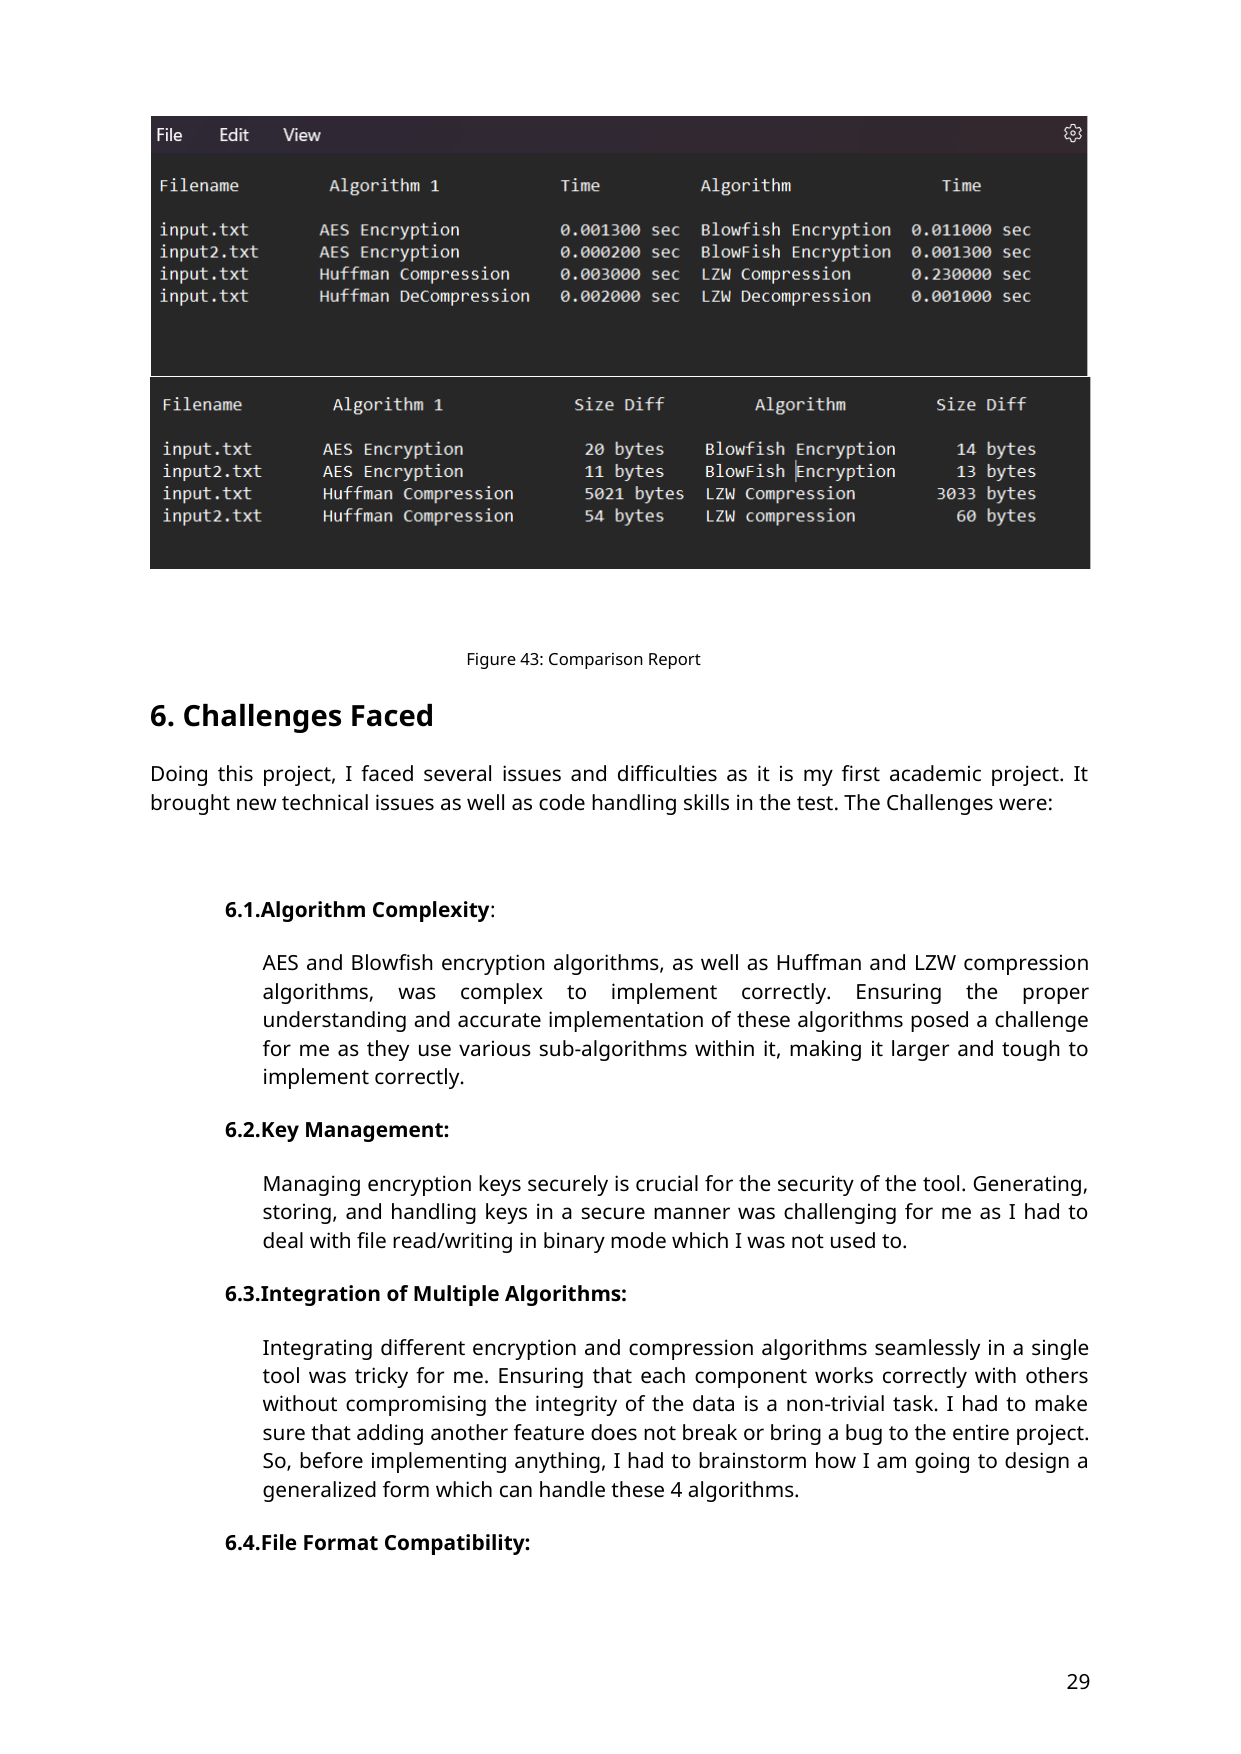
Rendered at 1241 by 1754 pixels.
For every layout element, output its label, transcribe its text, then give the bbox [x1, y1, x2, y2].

picture [150, 116, 1087, 375]
subtitle 6.3.Integration of Multiple Algorithms: [225, 1279, 1090, 1308]
subtitle 6.1.Algorithm Complexity: [225, 895, 1090, 923]
subtitle AES and Blowfish encryption algorithms, as well as Huffman and LZW compression algorithms, was complex to implement correctly. Ensuring the proper understanding and accurate implementation of these algorithms posed a challenge for me as they use various sub-algorithms within it, making it larger and tough to implement correctly. [262, 948, 1090, 1091]
subtitle 6.2.Key Management: [225, 1116, 1090, 1144]
picture [150, 377, 1091, 569]
subtitle Managing encryption keys securely is crucial for the security of the tool. Generating, storing, and handling keys in a secure manner was challenging for me as I had to deal with file read/writing in binary mode which I was not used to. [262, 1169, 1090, 1254]
subtitle Integrating different encryption and compression algorithms seamlessly in a single tool was tricky for me. Ensuring that each component works correctly with others without compromising the integrity of the data is a non-trivial task. I had to make sure that adding another feature does not break or bring a bug to the entire project. So, before implementing anything, I had to brainstorm how I am going to design a generalized form which can handle these 4 algorithms. [262, 1333, 1090, 1503]
subtitle 6.4.File Format Compatibility: [225, 1528, 1090, 1557]
subtitle 6. Challenges Faced [150, 695, 1090, 734]
subtitle Doing this project, I faced several issues and difficulties as it is my first academic project. It brought new technical issues as well as code handling skills in the test. The Challenges were: [150, 759, 1090, 816]
subtitle Figure 43: Comparison Report [450, 647, 1090, 670]
